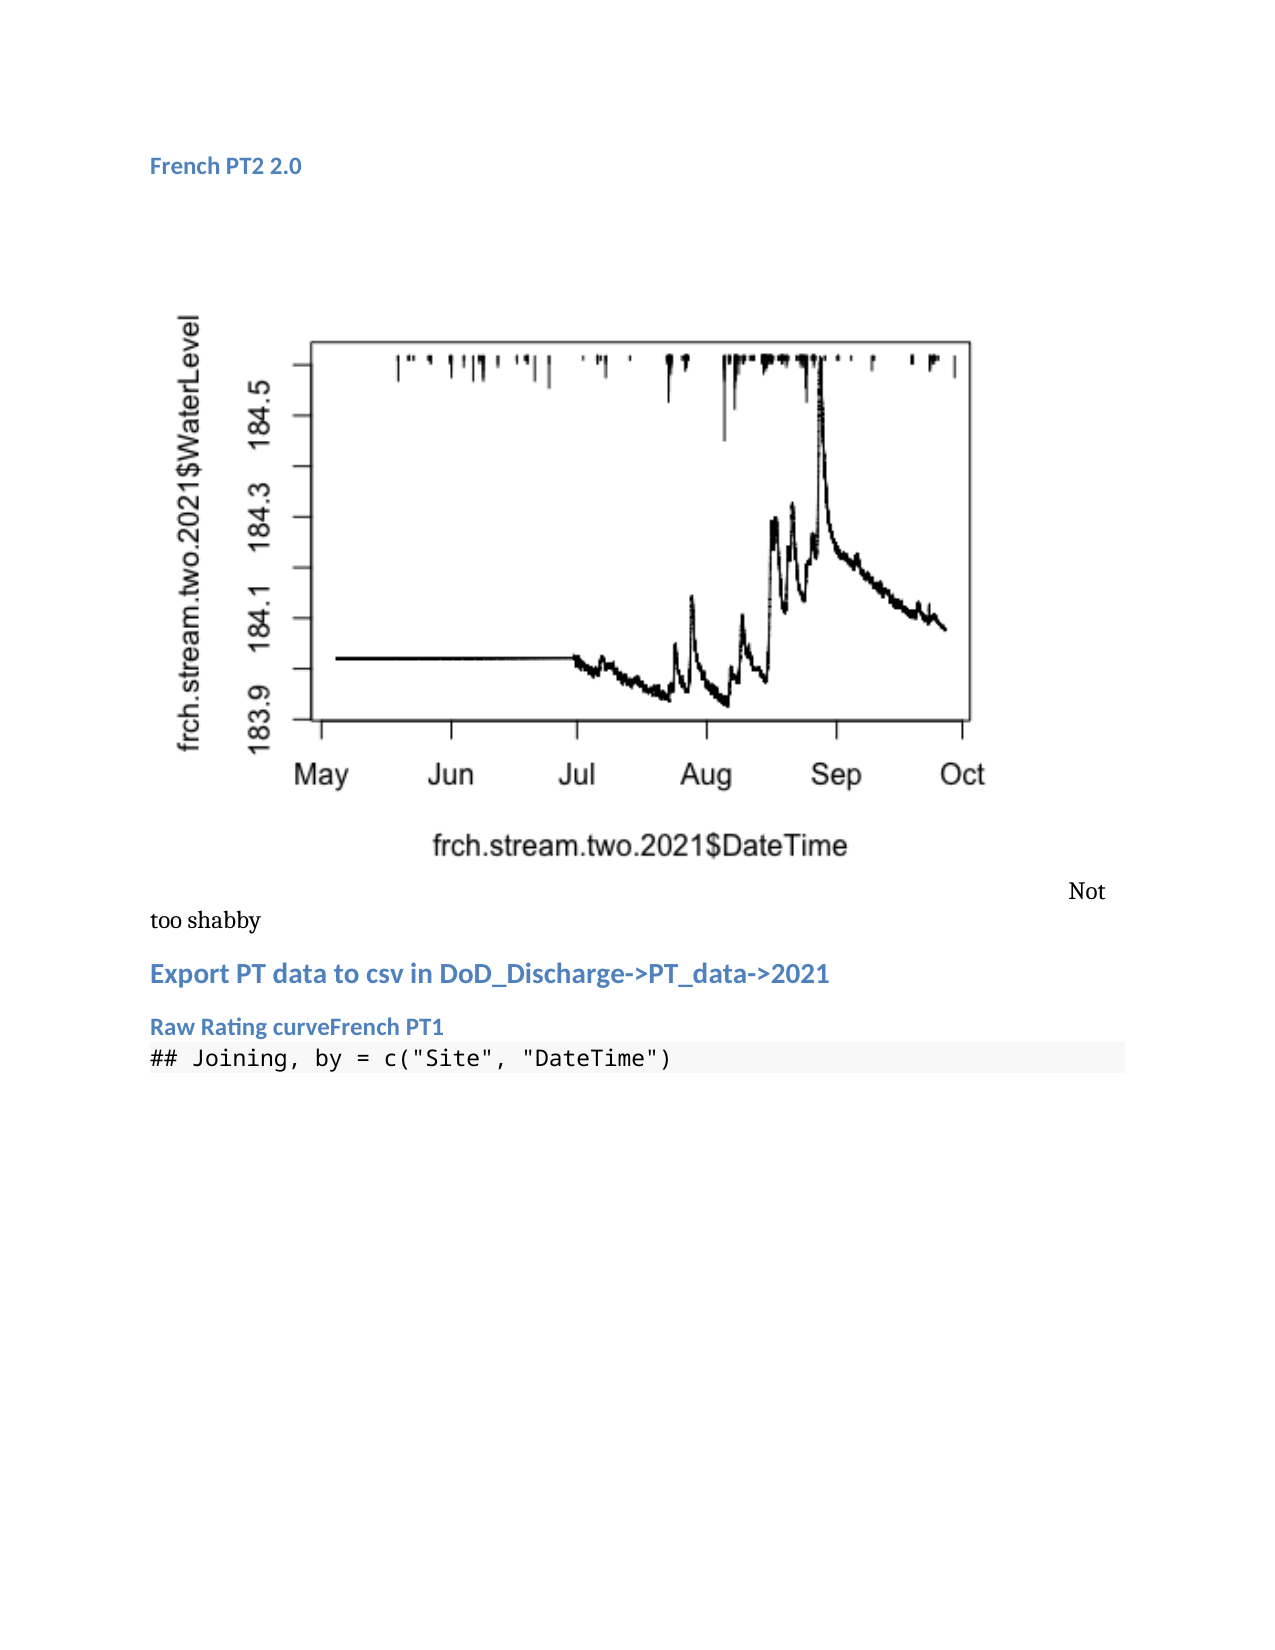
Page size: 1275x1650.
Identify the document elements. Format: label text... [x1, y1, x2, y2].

subtitle French PT2 2.0 [150, 150, 1125, 181]
text ## Joining, by = c("Site", "DateTime") [150, 1042, 1125, 1073]
subtitle Raw Rating curveFrench PT1 [150, 1012, 1125, 1042]
picture [168, 199, 1044, 900]
subtitle Export PT data to csv in DoD_Discharge->PT_data->2021 [150, 955, 1125, 991]
